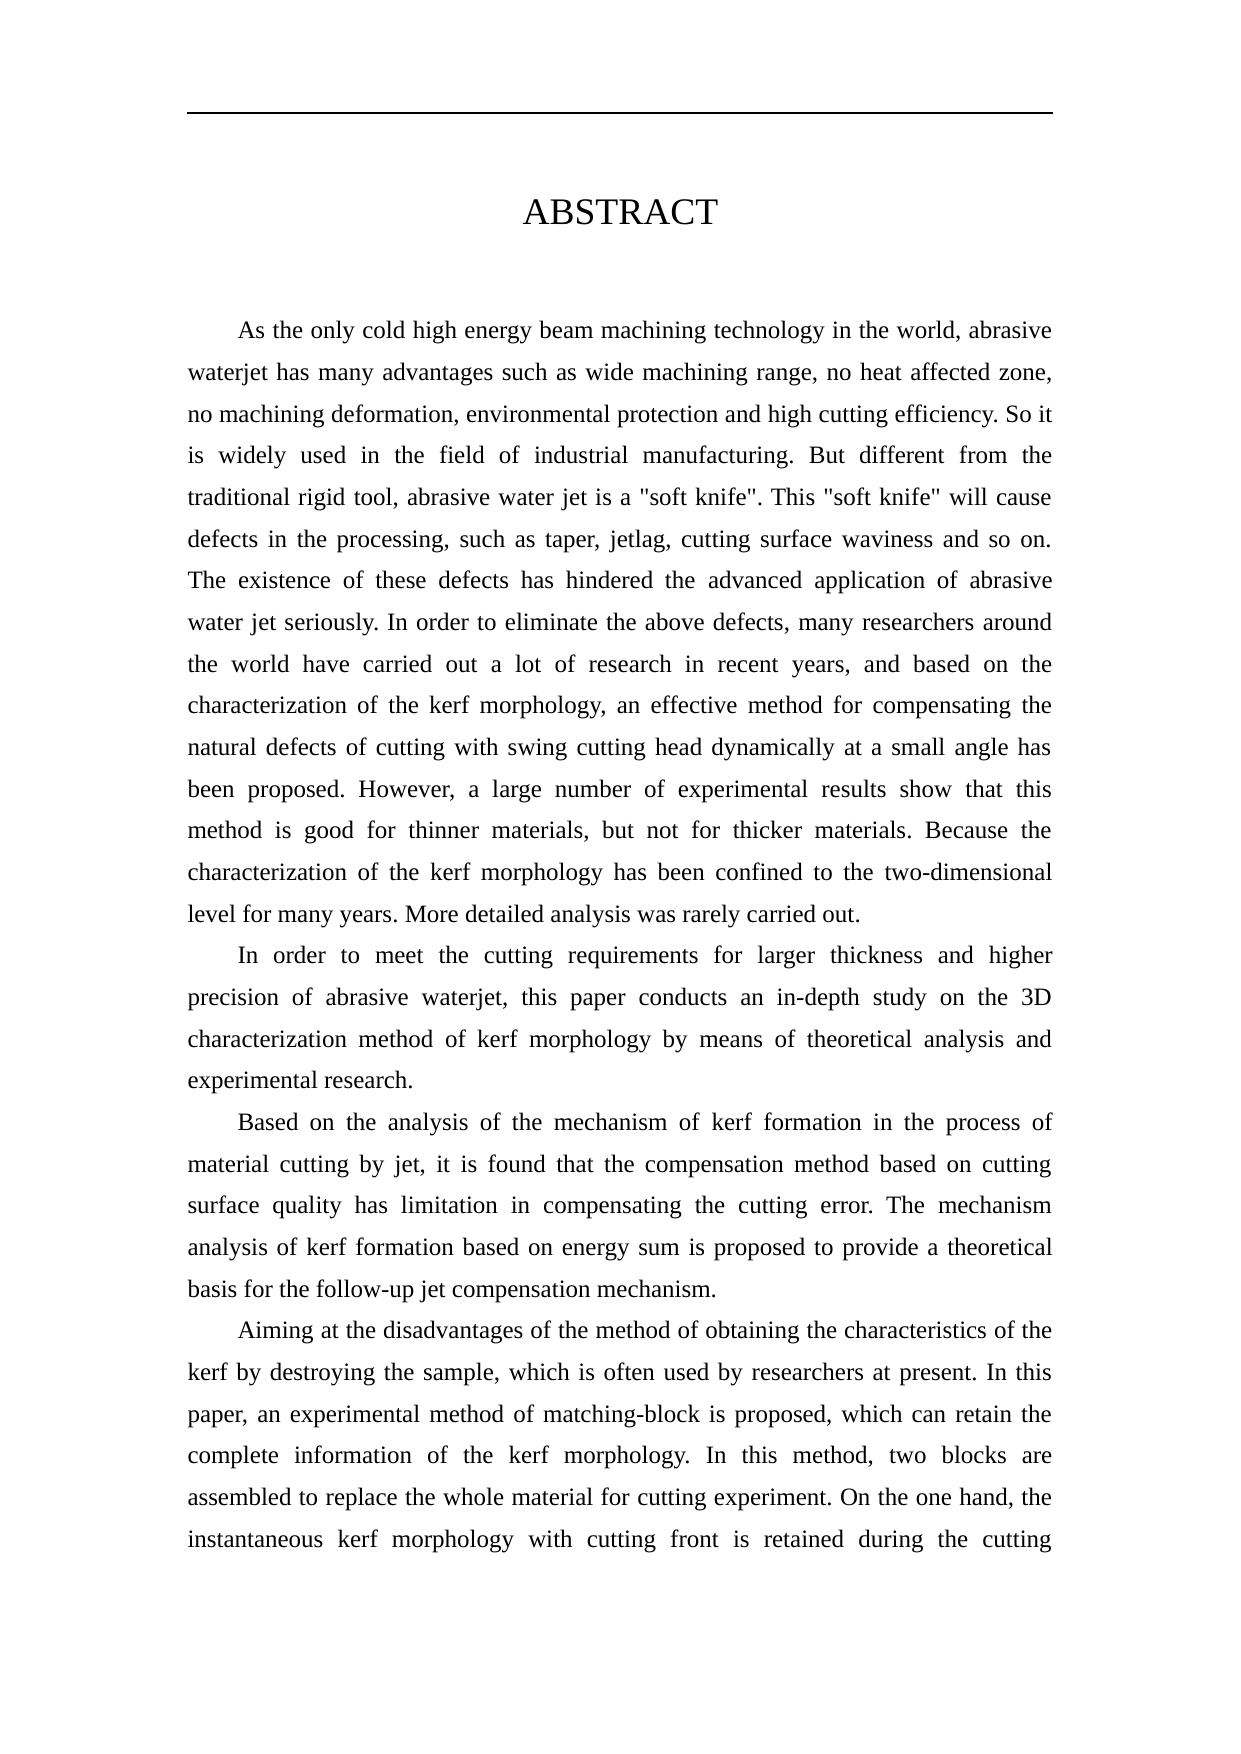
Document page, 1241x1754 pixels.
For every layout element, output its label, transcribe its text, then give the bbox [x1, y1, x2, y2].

text As the only cold high energy beam machining technology in the world, abrasive waterjet has many advantages such as wide machining range, no heat affected zone, no machining deformation, environmental protection and high cutting efficiency. So it is widely used in the field of industrial manufacturing. But different from the traditional rigid tool, abrasive water jet is a "soft knife". This "soft knife" will cause defects in the processing, such as taper, jetlag, cutting surface waviness and so on. The existence of these defects has hindered the advanced application of abrasive water jet seriously. In order to eliminate the above defects, many researchers around the world have carried out a lot of research in recent years, and based on the characterization of the kerf morphology, an effective method for compensating the natural defects of cutting with swing cutting head dynamically at a small angle has been proposed. However, a large number of experimental results show that this method is good for thinner materials, but not for thicker materials. Because the characterization of the kerf morphology has been confined to the two-dimensional level for many years. More detailed analysis was rarely carried out. [187, 306, 1053, 931]
text In order to meet the cutting requirements for larger thickness and higher precision of abrasive waterjet, this paper conducts an in-depth study on the 3D characterization method of kerf morphology by means of theoretical analysis and experimental research. [187, 931, 1053, 1097]
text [187, 1306, 1053, 1556]
text ABSTRACT [187, 190, 1053, 233]
text Based on the analysis of the mechanism of kerf formation in the process of material cutting by jet, it is found that the compensation method based on cutting surface quality has limitation in compensating the cutting error. The mechanism analysis of kerf formation based on energy sum is proposed to provide a theoretical basis for the follow-up jet compensation mechanism. [187, 1097, 1053, 1306]
